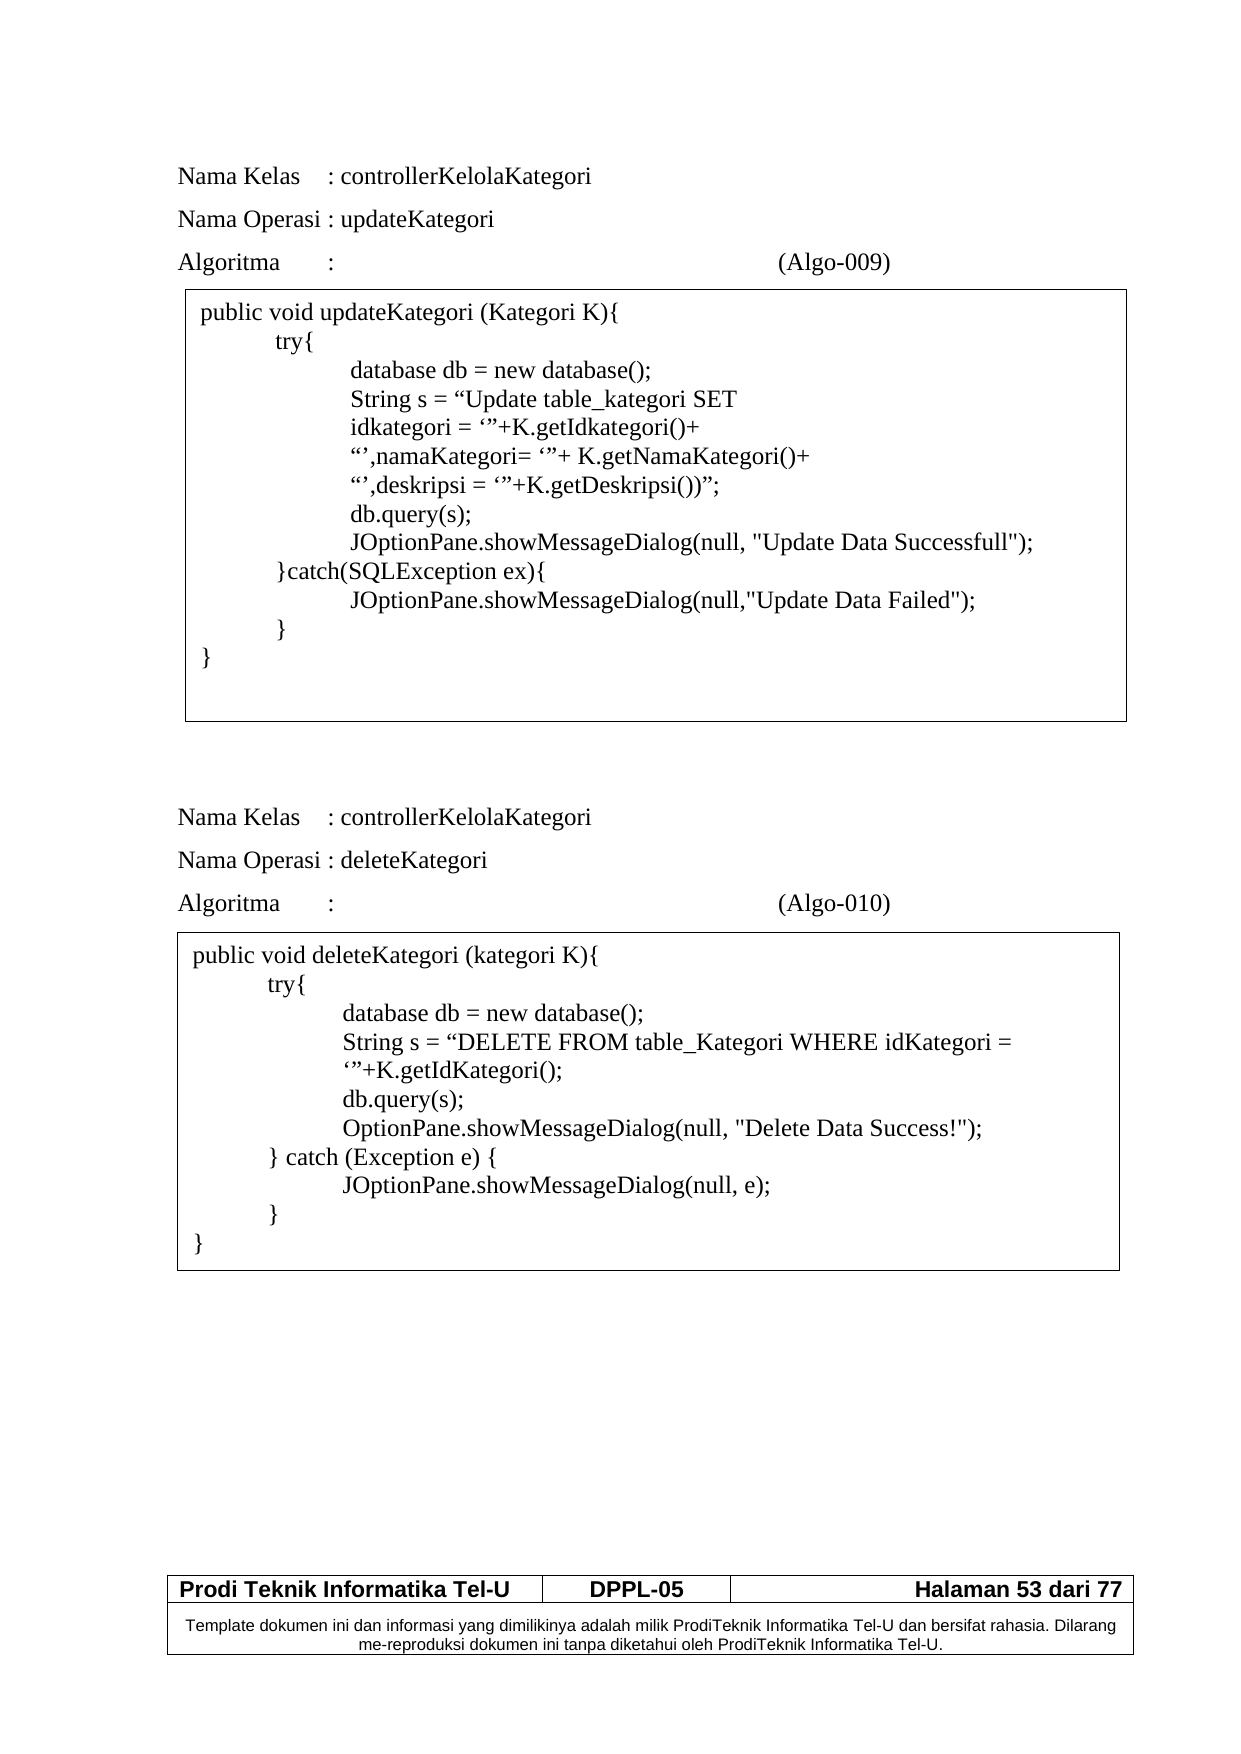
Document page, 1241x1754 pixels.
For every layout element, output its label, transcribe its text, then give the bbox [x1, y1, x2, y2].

text Nama Operasi : updateKategori [177, 204, 1122, 233]
text Nama Operasi : deleteKategori [177, 845, 1122, 874]
text Algoritma : (Algo-009) [177, 247, 1122, 276]
text Algoritma : (Algo-010) [177, 888, 1122, 917]
text Nama Kelas : controllerKelolaKategori [177, 161, 1122, 190]
text Nama Kelas : controllerKelolaKategori [177, 802, 1122, 831]
